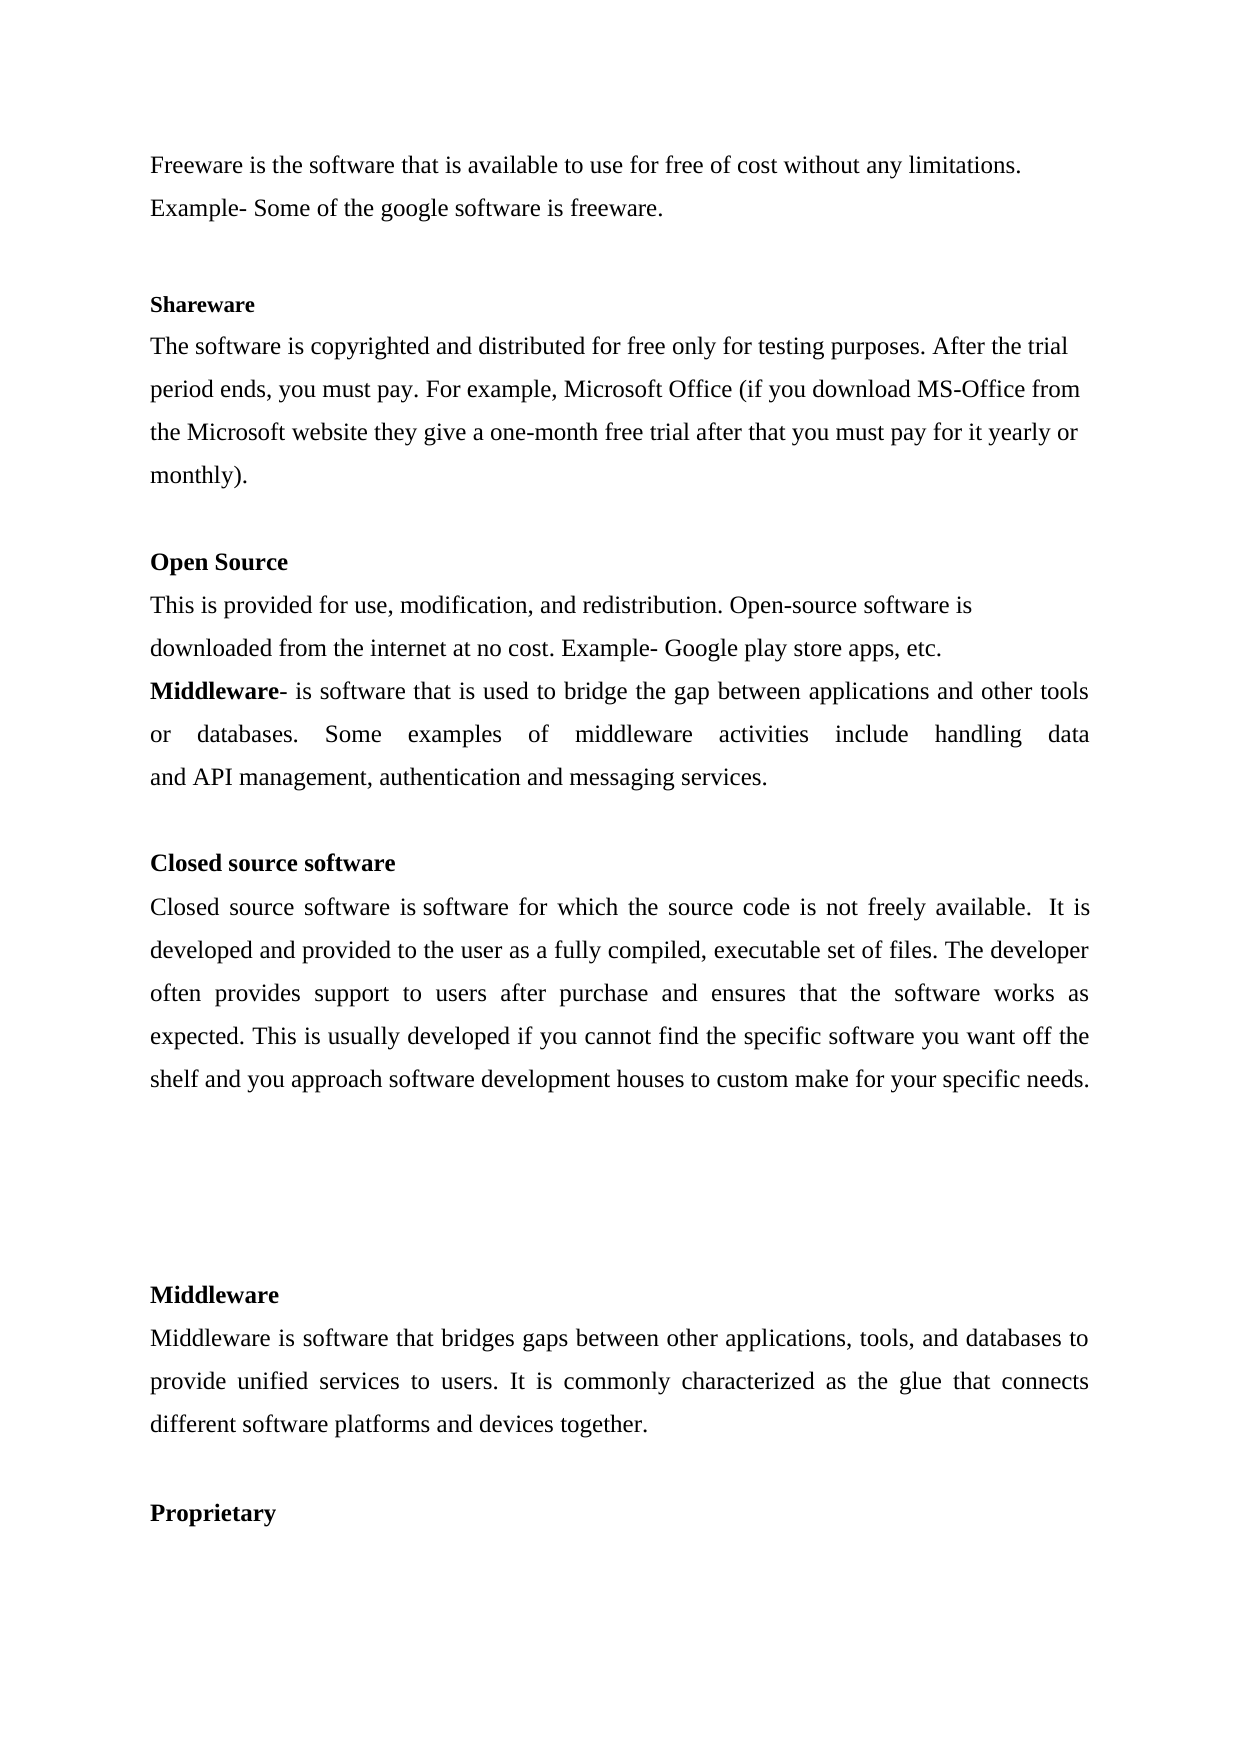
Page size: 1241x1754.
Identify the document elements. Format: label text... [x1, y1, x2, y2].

text Open Source [150, 547, 1090, 575]
text This is provided for use, modification, and redistribution. Open-source software is downloaded from the internet at no cost. Example- Google play store apps, etc. [150, 590, 1090, 662]
text Proprietary [150, 1498, 1090, 1527]
text Closed source software [150, 848, 1090, 877]
text Freeware is the software that is available to use for free of cost without any limitations. Example- Some of the google software is freeware. [150, 150, 1090, 222]
text Middleware [150, 1280, 1090, 1308]
text The software is copyrighted and distributed for free only for testing purposes. After the trial period ends, you must pay. For example, Microsoft Office (if you download MS-Office from the Microsoft website they give a one-month free trial after that you must pay for it yearly or monthly). [150, 331, 1090, 489]
text Middleware is software that bridges gaps between other applications, tools, and databases to provide unified services to users. It is commonly characterized as the glue that connects different software platforms and devices together. [150, 1323, 1090, 1438]
text Closed source software is software for which the source code is not freely available. It is developed and provided to the user as a fully compiled, executable set of files. The developer often provides support to users after purchase and ensures that the software works as expected. This is usually developed if you cannot find the specific software you want off the shelf and you approach software development houses to custom make for your specific needs. [150, 892, 1090, 1093]
text Middleware- is software that is used to bridge the gap between applications and other tools or databases. Some examples of middleware activities include handling data and API management, authentication and messaging services. [150, 676, 1090, 791]
text Shareware [150, 292, 1090, 318]
